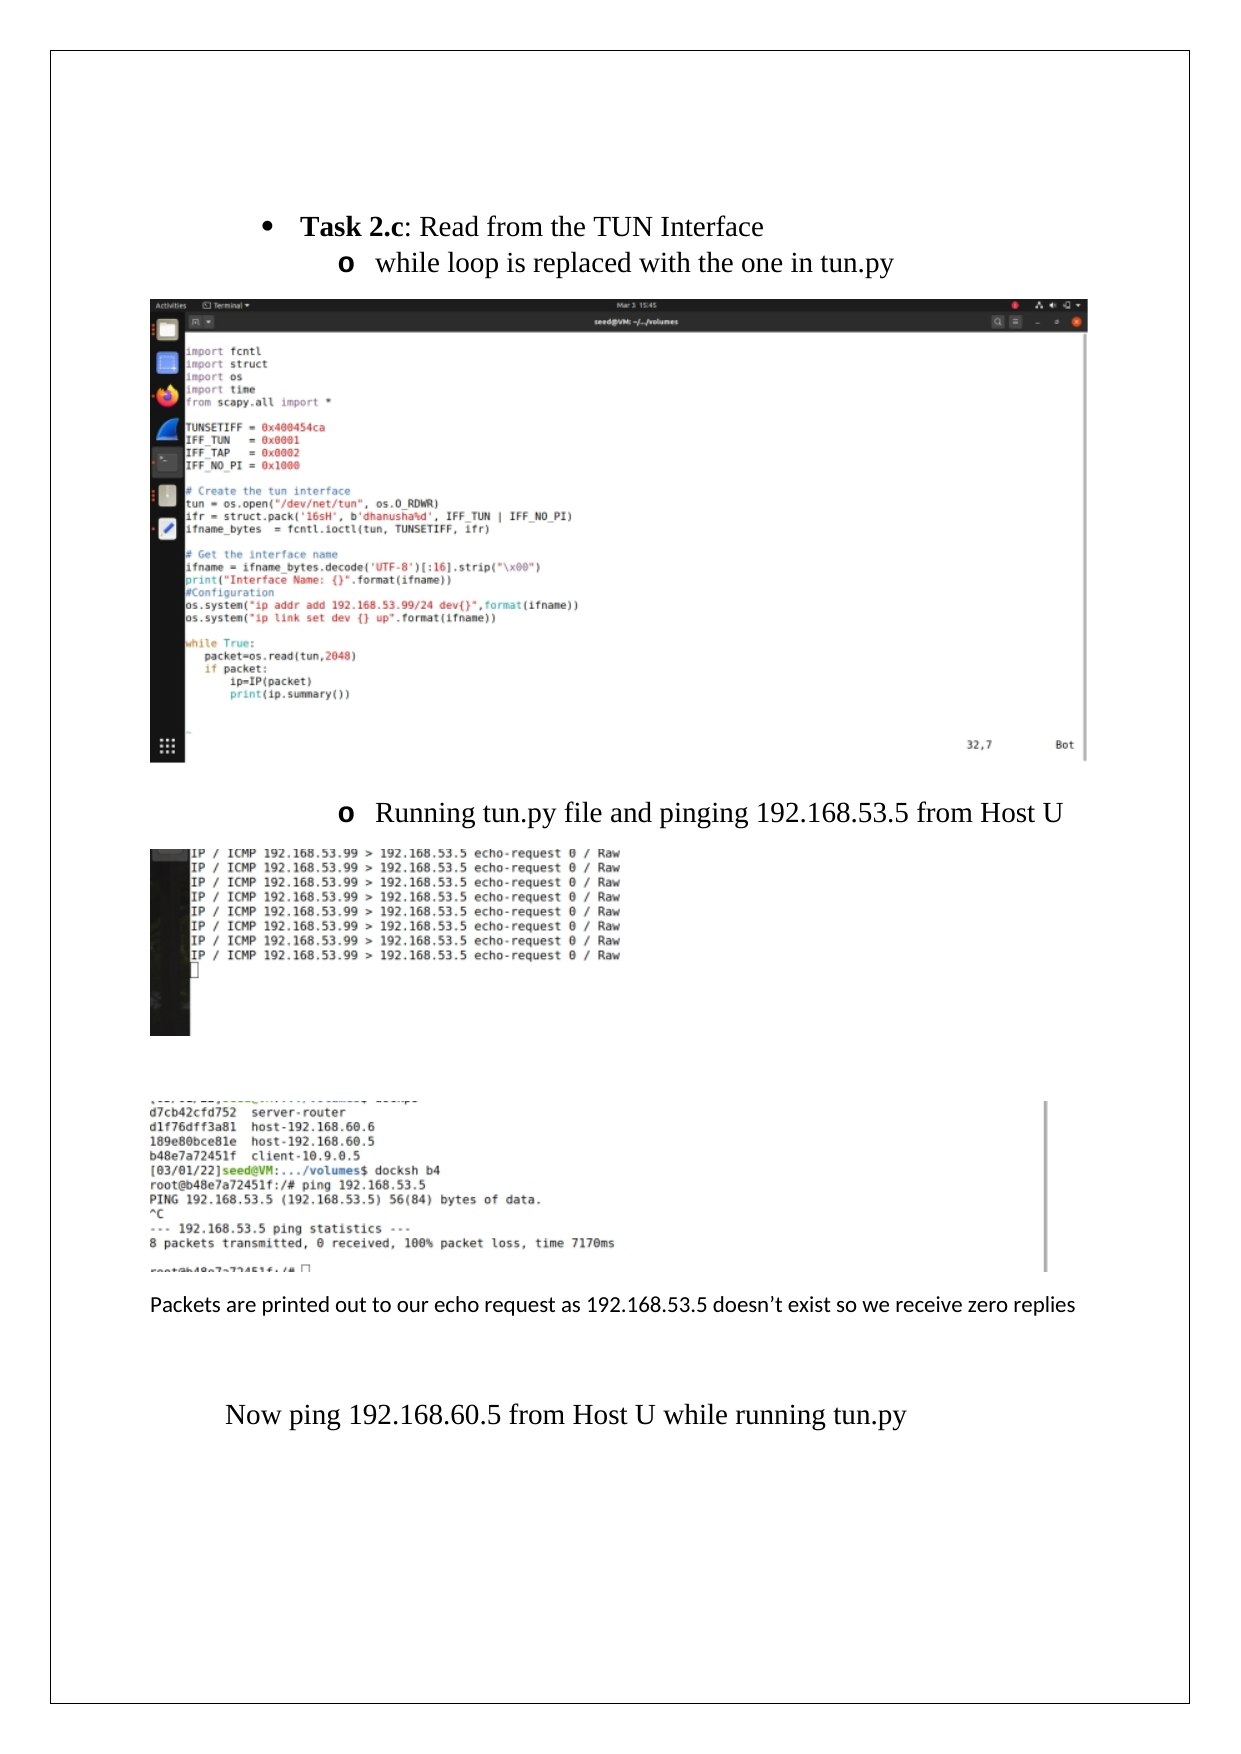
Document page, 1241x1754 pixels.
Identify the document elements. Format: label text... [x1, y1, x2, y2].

picture [150, 299, 1088, 764]
picture [150, 1101, 1049, 1272]
list Running tun.py file and pinging 192.168.53.5 from Host U [337, 795, 1090, 831]
list while loop is replaced with the one in tun.py [337, 245, 1090, 281]
list Task 2.c: Read from the TUN Interface [262, 209, 1090, 243]
picture [150, 849, 1090, 1036]
text Packets are printed out to our echo request as 192.168.53.5 doesn’t exist so we receive zero replies [150, 1291, 1090, 1318]
list Now ping 192.168.60.5 from Host U while running tun.py [225, 1397, 1090, 1430]
